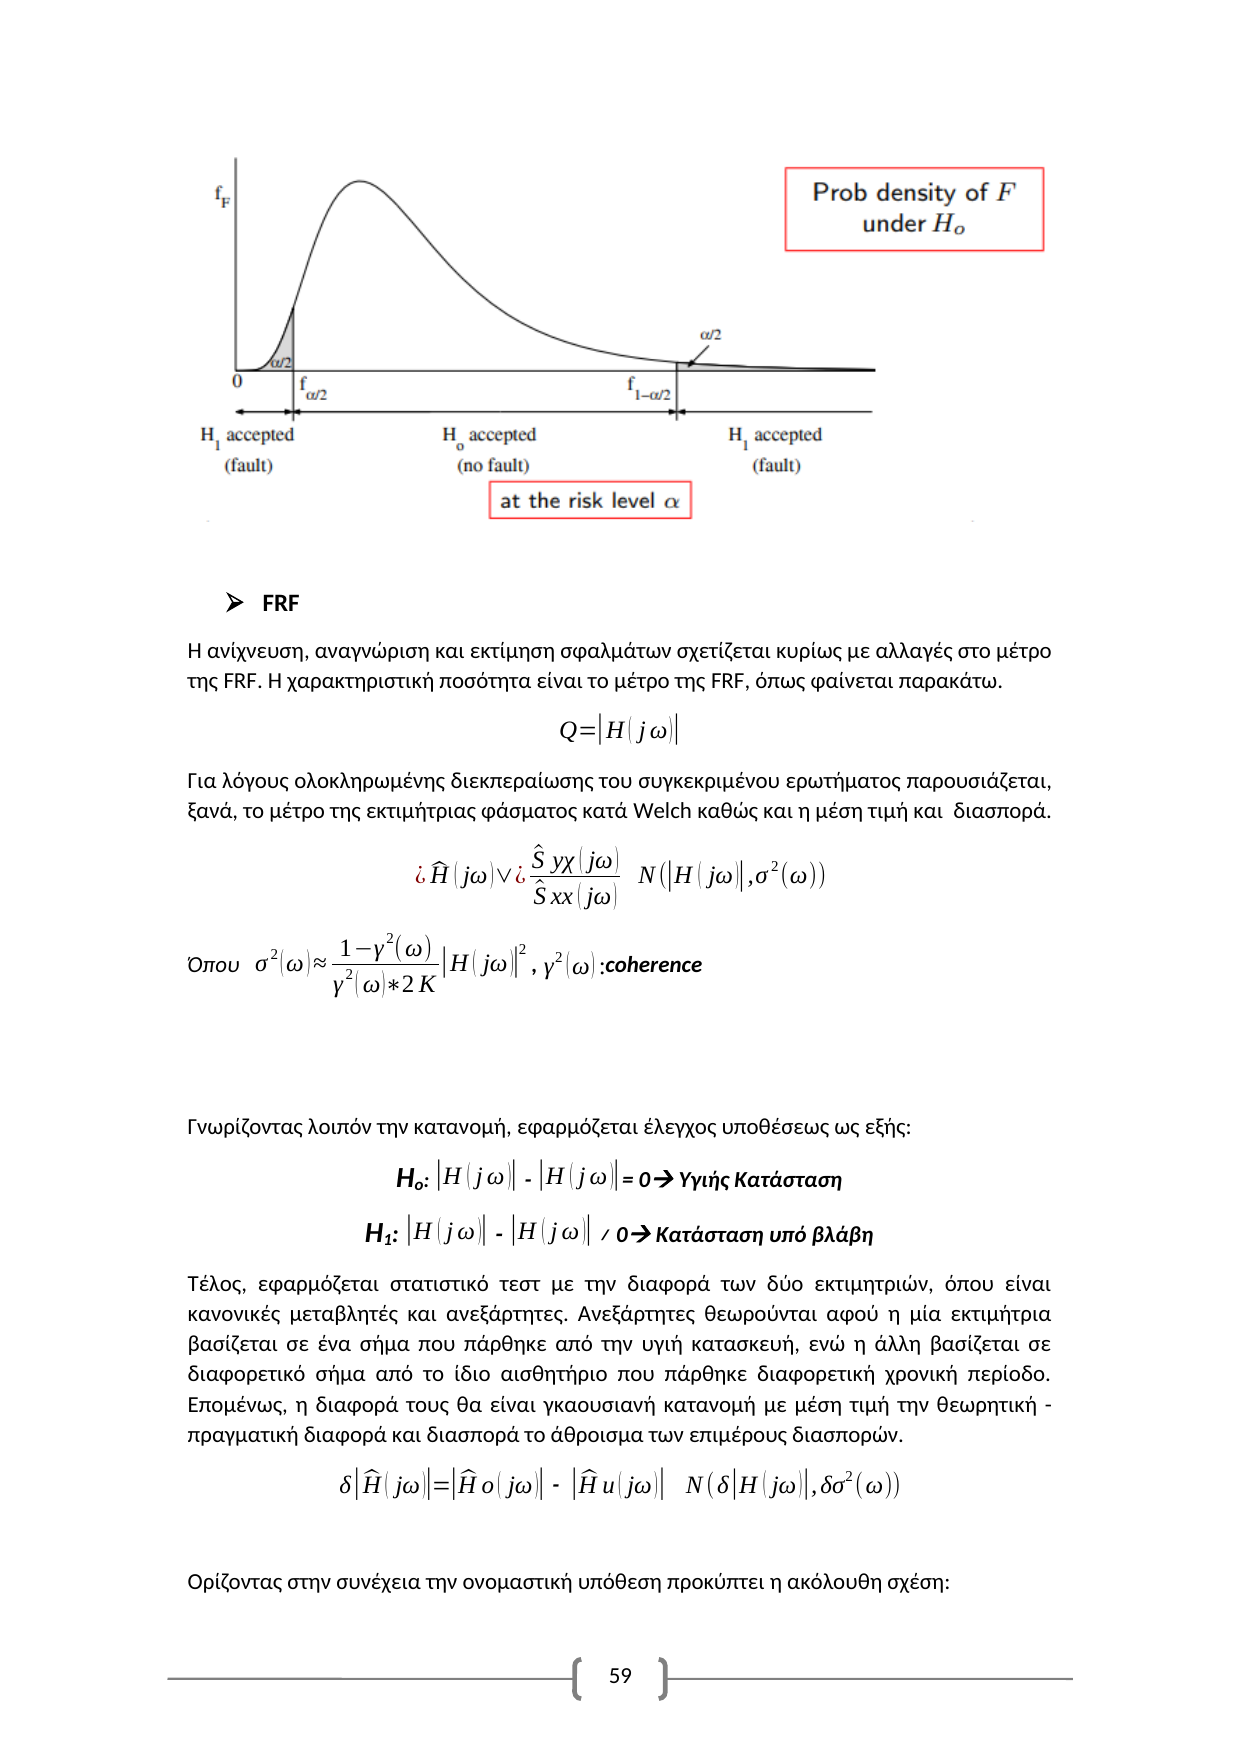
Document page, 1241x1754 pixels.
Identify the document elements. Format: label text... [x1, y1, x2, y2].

text Τέλος, εφαρμόζεται στατιστικό τεστ με την διαφορά των δύο εκτιμητριών, όπου είναι κανονικές μεταβλητές και ανεξάρτητες. Ανεξάρτητες θεωρούνται αφού η μία εκτιμήτρια βασίζεται σε ένα σήμα που πάρθηκε από την υγιή κατασκευή, ενώ η άλλη βασίζεται σε διαφορετικό σήμα από το ίδιο αισθητήριο που πάρθηκε διαφορετική χρονική περίοδο. Επομένως, η διαφορά τους θα είναι γκαουσιανή κατανομή με μέση τιμή την θεωρητική - πραγματική διαφορά και διασπορά το άθροισμα των επιμέρους διασπορών. [187, 1269, 1053, 1448]
list FRF [225, 587, 1053, 617]
text Γνωρίζοντας λοιπόν την κατανομή, εφαρμόζεται έλεγχος υποθέσεως ως εξής: [187, 1112, 1053, 1140]
picture [187, 150, 1053, 522]
text Για λόγους ολοκληρωμένης διεκπεραίωσης του συγκεκριμένου ερωτήματος παρουσιάζεται, ξανά, το μέτρο της εκτιμήτριας φάσματος κατά Welch καθώς και η μέση τιμή και διασπορά. [187, 766, 1053, 824]
text Η ανίχνευση, αναγνώριση και εκτίμηση σφαλμάτων σχετίζεται κυρίως με αλλαγές στο μέτρο της FRF. Η χαρακτηριστική ποσότητα είναι το μέτρο της FRF, όπως φαίνεται παρακάτω. [187, 636, 1053, 695]
text Όπου , coherence [187, 930, 1053, 999]
text H1: - ≠ 0 Κατάσταση υπό βλάβη [187, 1214, 1053, 1249]
text Ορίζοντας στην συνέχεια την ονομαστική υπόθεση προκύπτει η ακόλουθη σχέση: [187, 1567, 1053, 1596]
text Ho: - = 0 Υγιής Κατάσταση [187, 1159, 1053, 1194]
text - [187, 1467, 1053, 1502]
